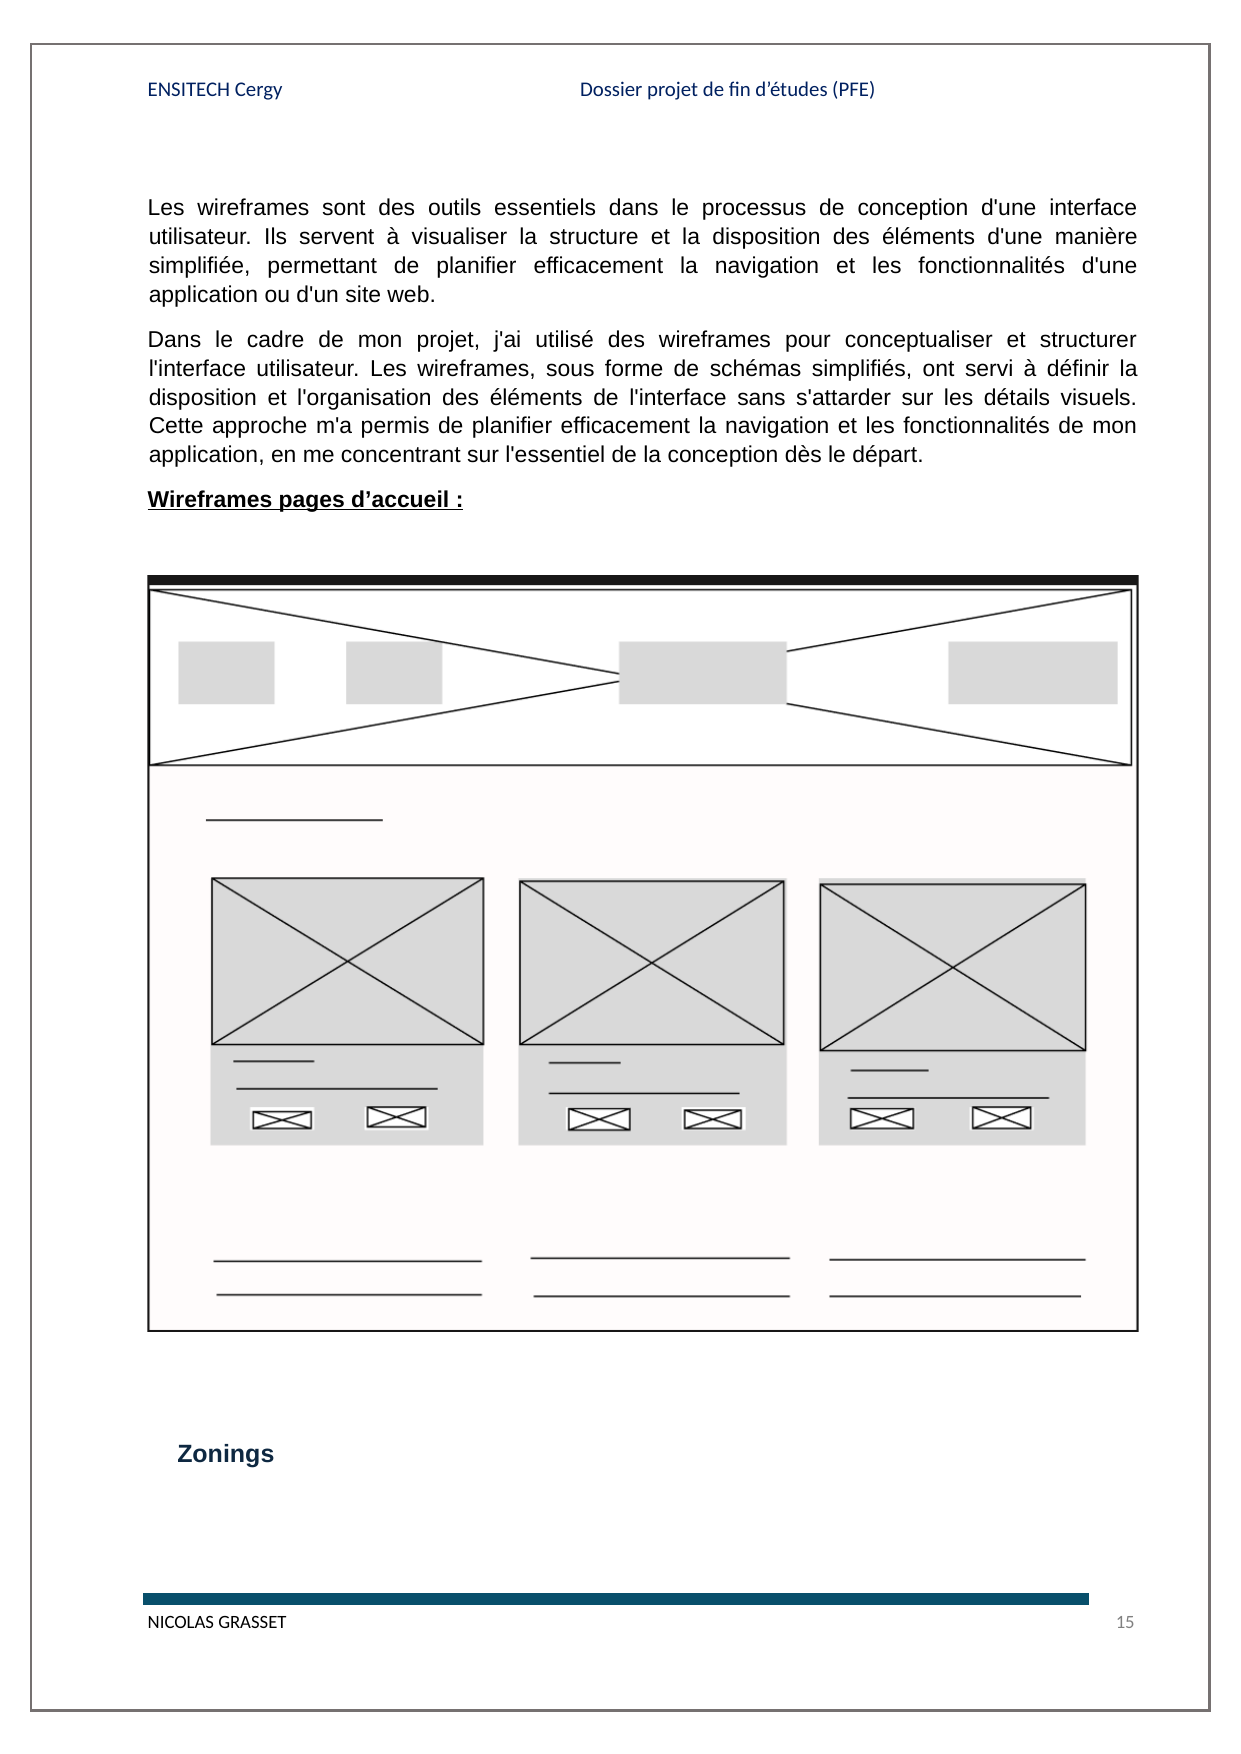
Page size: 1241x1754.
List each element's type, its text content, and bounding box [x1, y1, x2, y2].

text Wireframes pages d’accueil : [147, 486, 1138, 512]
text Dans le cadre de mon projet, j'ai utilisé des wireframes pour conceptualiser et structurer l'interface utilisateur. Les wireframes, sous forme de schémas simplifiés, ont servi à définir la disposition et l'organisation des éléments de l'interface sans s'attarder sur les détails visuels. Cette approche m'a permis de planifier efficacement la navigation et les fonctionnalités de mon application, en me concentrant sur l'essentiel de la conception dès le départ. [147, 326, 1138, 468]
subtitle Zonings [177, 1439, 1139, 1468]
picture [147, 575, 1139, 1332]
text Les wireframes sont des outils essentiels dans le processus de conception d'une interface utilisateur. Ils servent à visualiser la structure et la disposition des éléments d'une manière simplifiée, permettant de planifier efficacement la navigation et les fonctionnalités d'une application ou d'un site web. [147, 194, 1138, 307]
